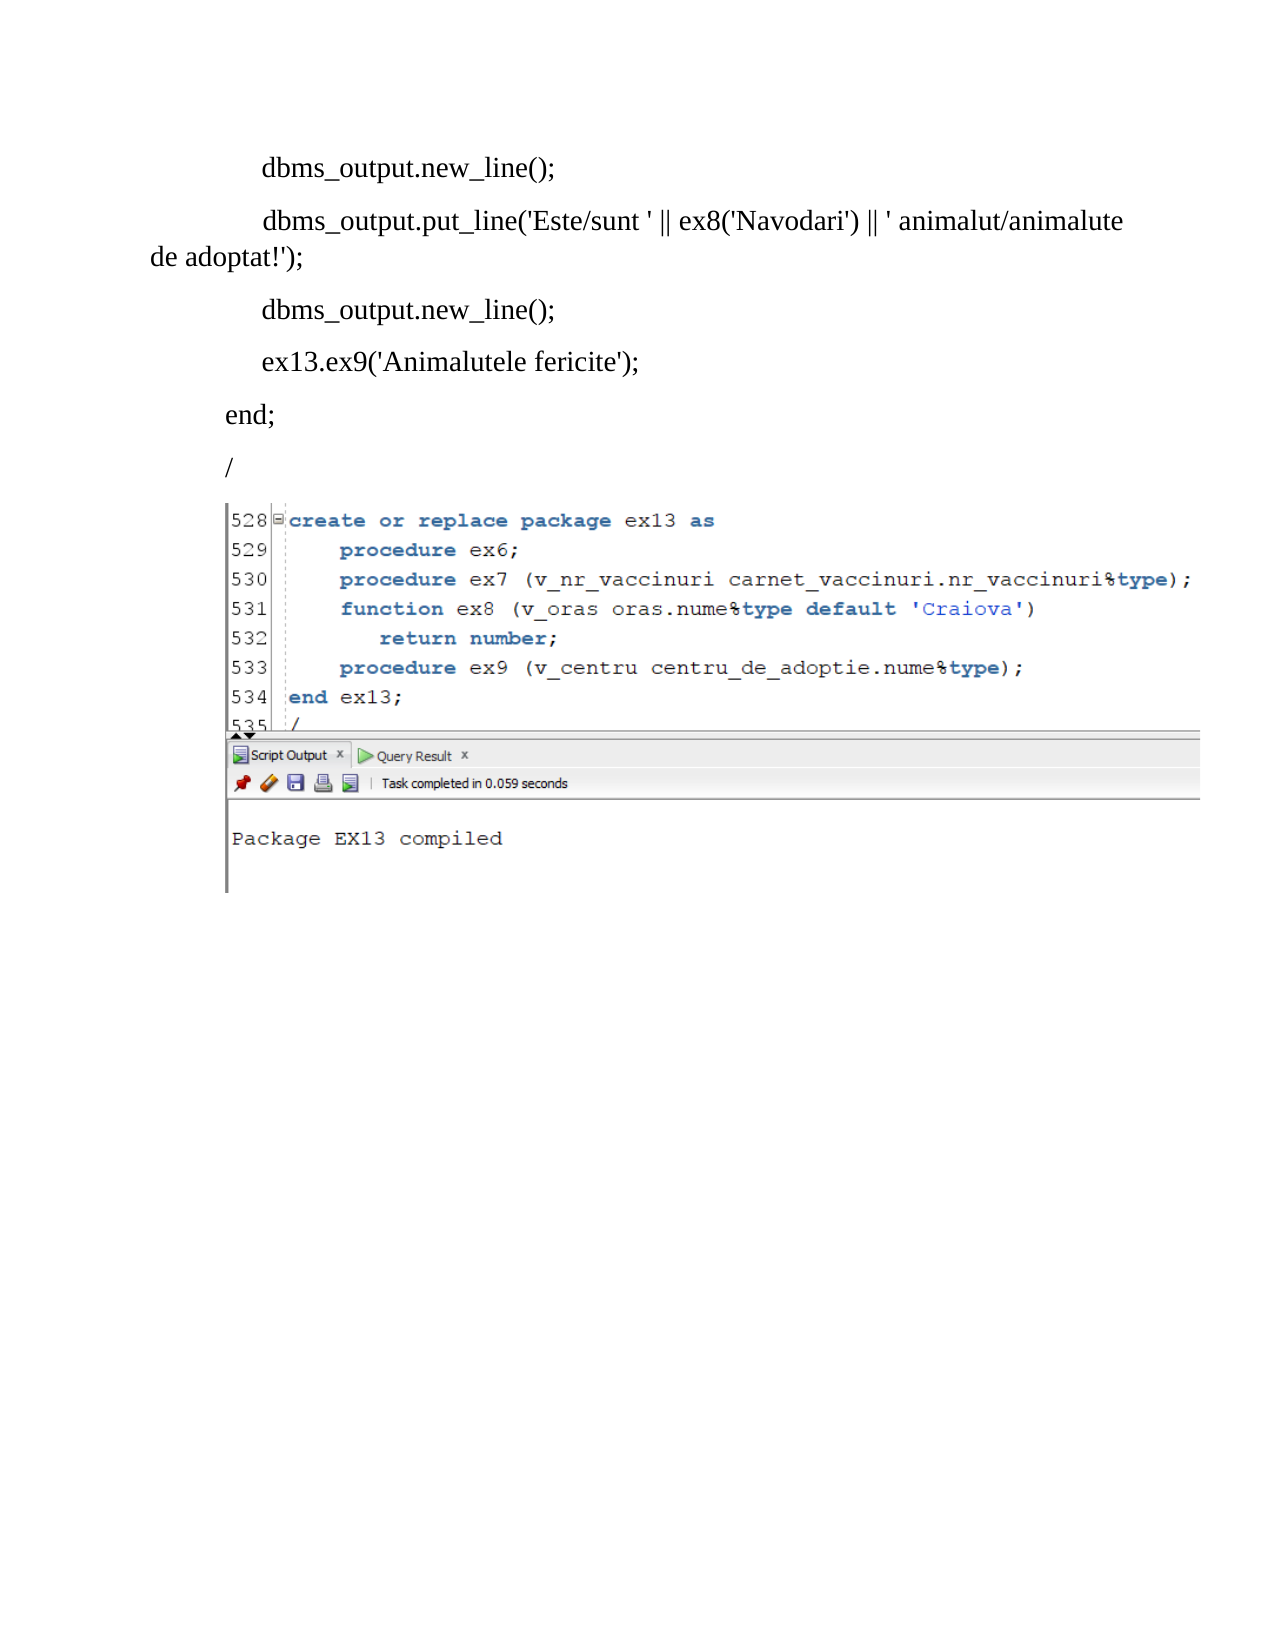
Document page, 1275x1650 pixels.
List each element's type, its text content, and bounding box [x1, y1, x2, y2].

text dbms_output.new_line(); [150, 150, 1125, 183]
text / [150, 450, 1125, 484]
text ex13.ex9('Animalutele fericite'); [150, 344, 1125, 378]
text end; [150, 397, 1125, 431]
text dbms_output.new_line(); [150, 292, 1125, 325]
text dbms_output.put_line('Este/sunt ' || ex8('Navodari') || ' animalut/animalute de adoptat!'); [150, 203, 1125, 272]
picture [225, 503, 1200, 893]
